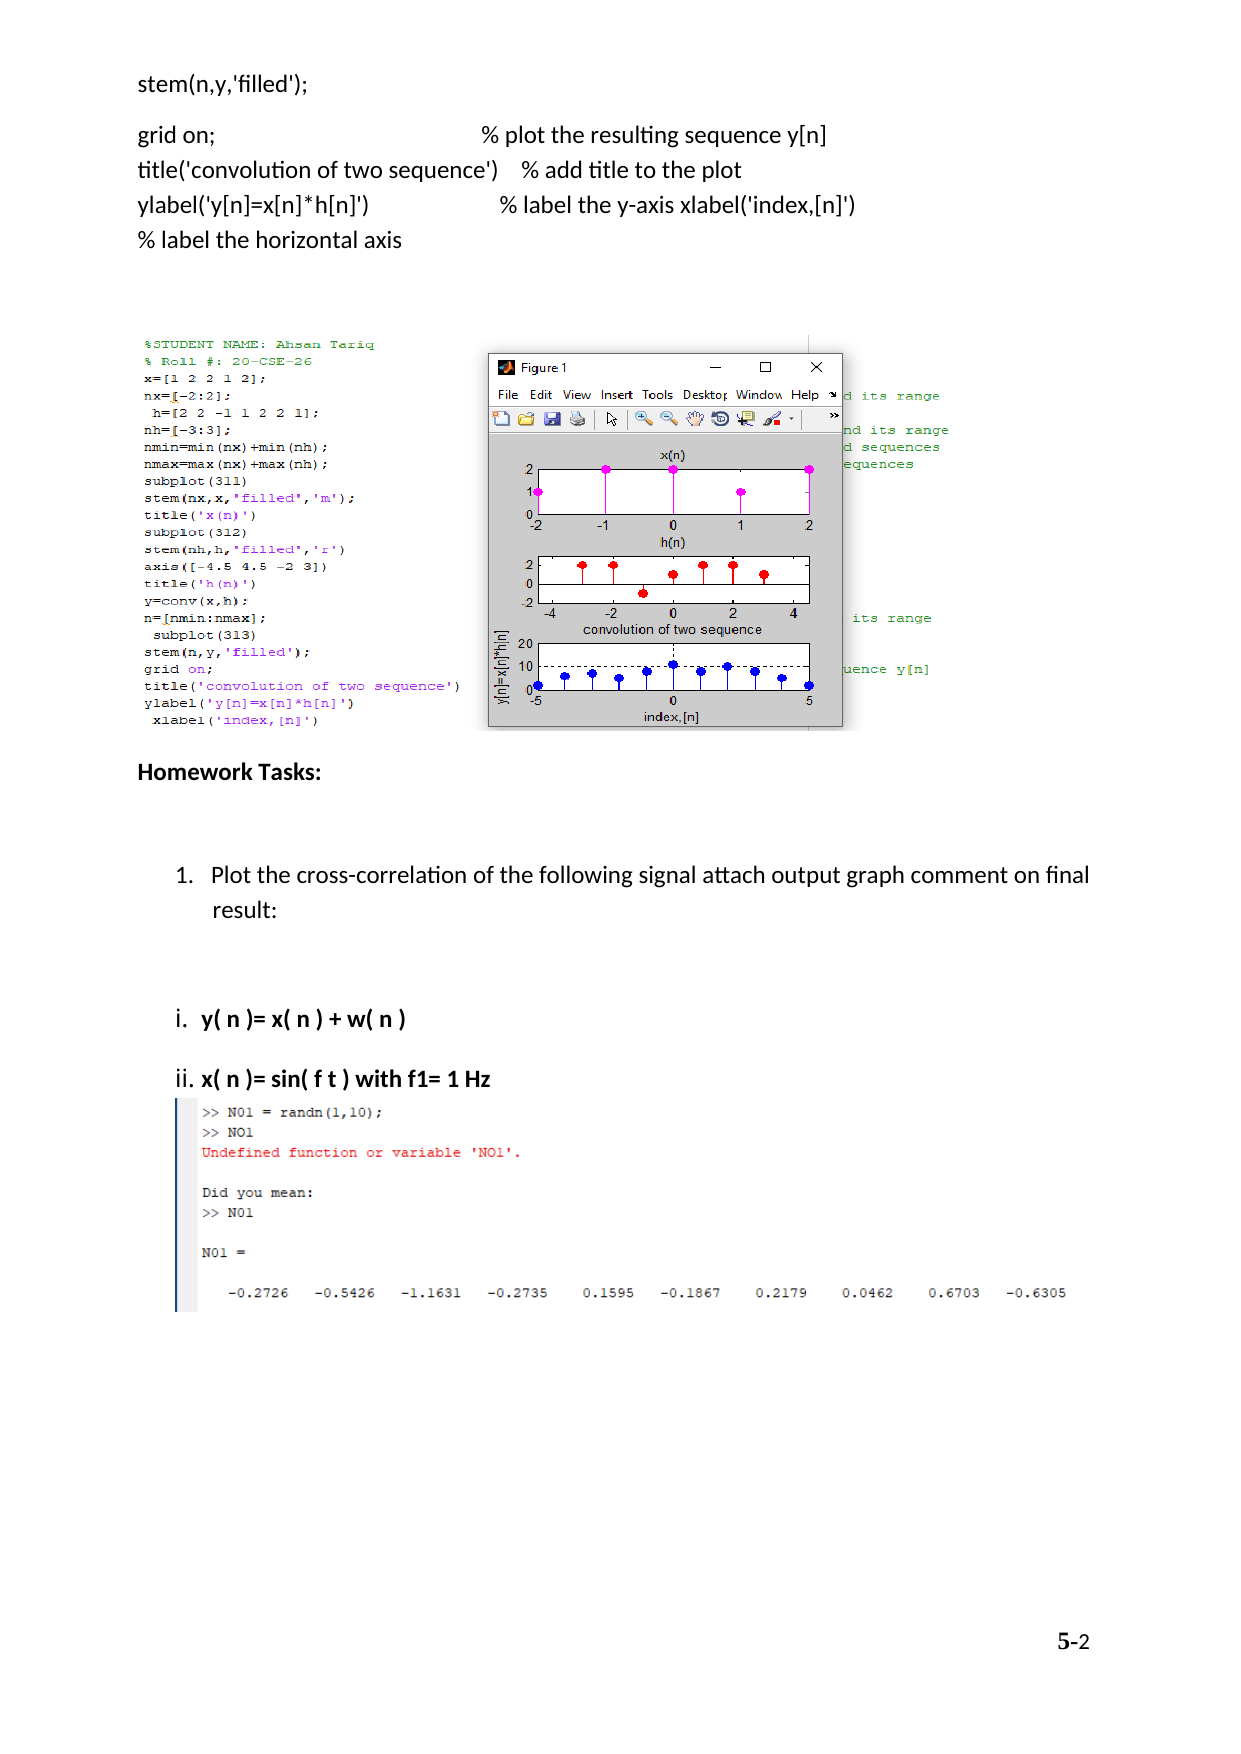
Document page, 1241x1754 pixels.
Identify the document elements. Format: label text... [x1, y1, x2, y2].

text Homework Tasks: [137, 756, 1113, 786]
picture [137, 335, 960, 731]
text grid on; % plot the resulting sequence y[n] title('convolution of two sequence') % add title to the plot ylabel('y[n]=x[n]*h[n]') % label the y-axis xlabel('index,[n]') % label the horizontal axis [137, 119, 857, 254]
text i. y( n )= x( n ) + w( n ) [175, 1000, 1113, 1034]
picture [175, 1098, 1074, 1312]
text 1. Plot the cross-correlation of the following signal attach output graph comment on final result: [175, 859, 1107, 925]
text stem(n,y,'filled'); [137, 71, 1113, 98]
